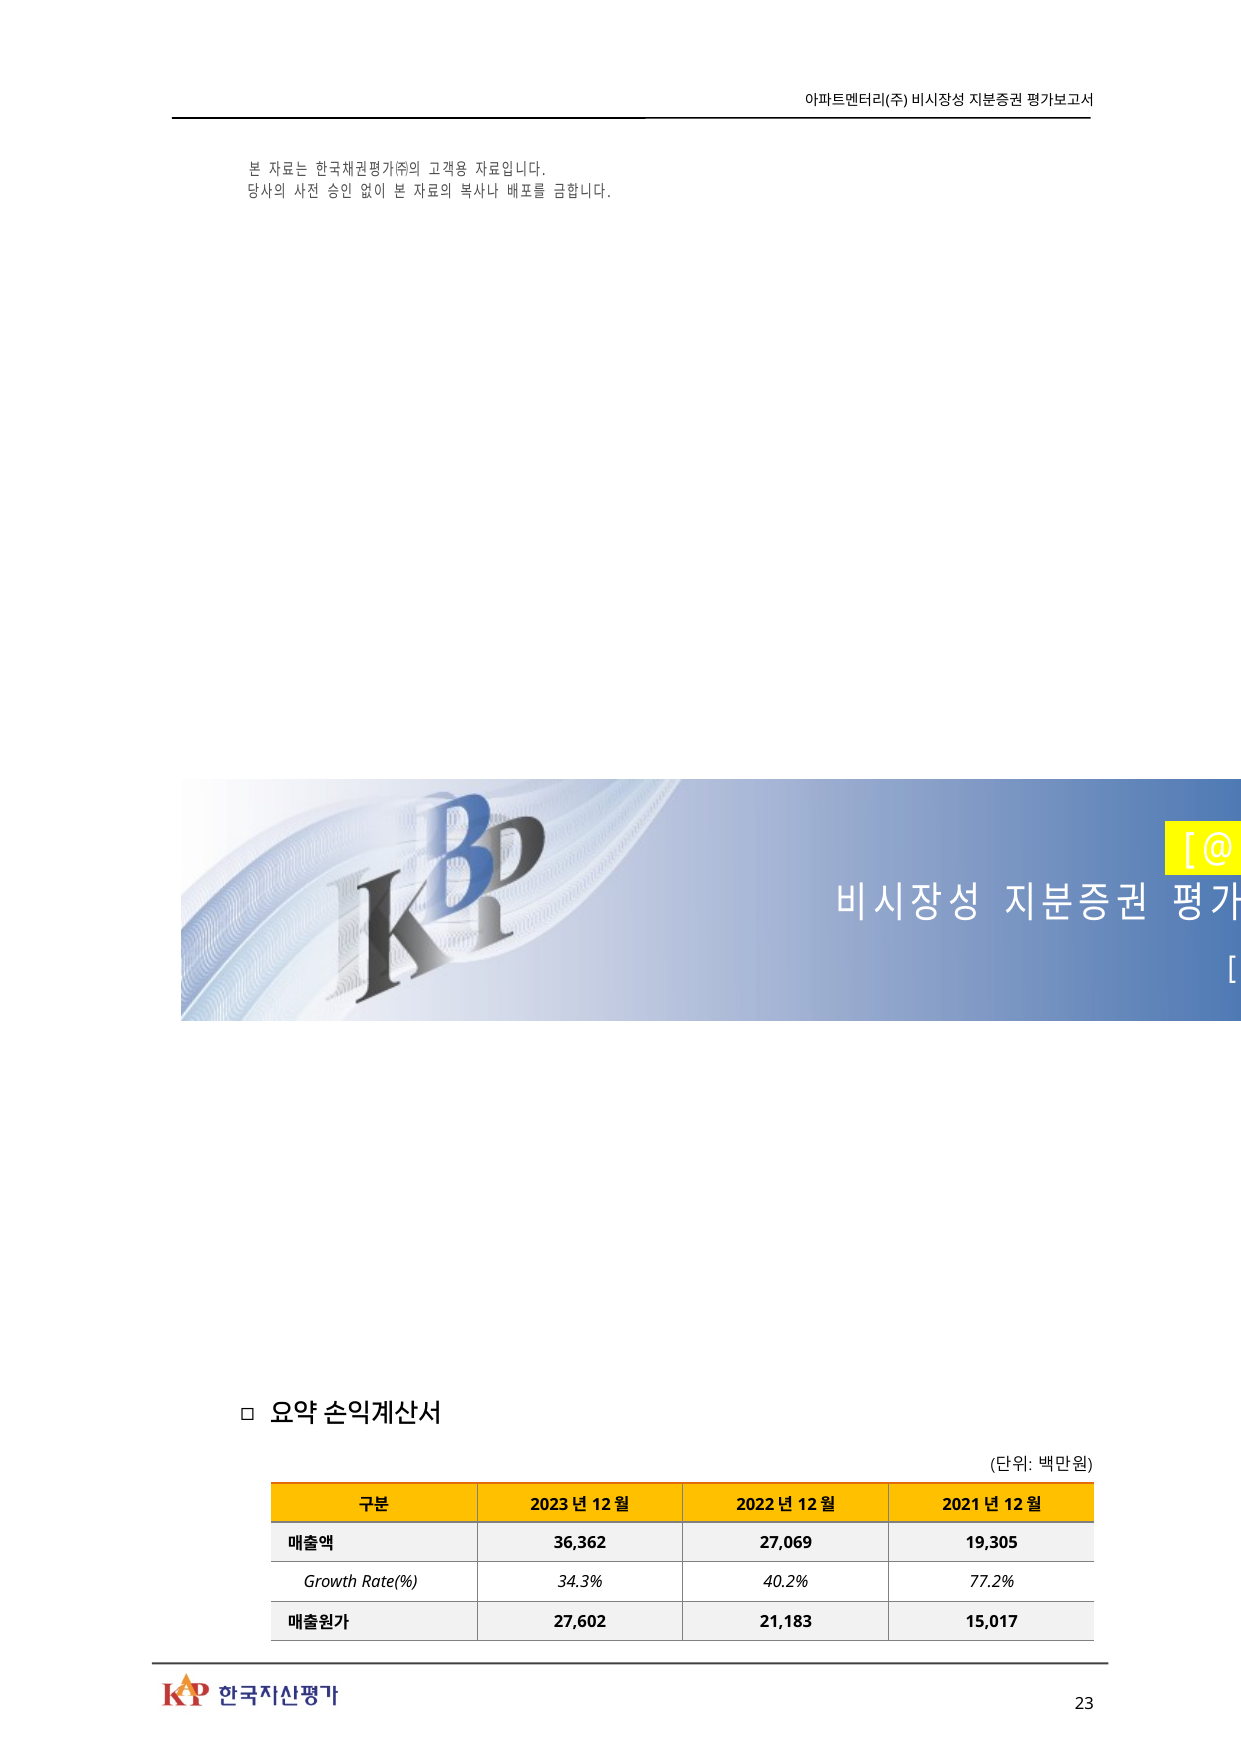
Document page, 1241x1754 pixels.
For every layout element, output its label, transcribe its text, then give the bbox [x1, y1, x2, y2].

table_cell 매출액 [271, 1523, 477, 1561]
table_header 구분 [271, 1484, 477, 1521]
table_header 2021년 12월 [889, 1484, 1094, 1521]
table_header 2023년 12월 [478, 1484, 682, 1521]
table_cell 40.2% [683, 1562, 888, 1601]
table_cell 27,069 [683, 1523, 888, 1561]
text 요약 손익계산서 [240, 1394, 1094, 1432]
table_cell 19,305 [889, 1523, 1094, 1561]
picture [155, 1669, 345, 1714]
table_cell 36,362 [478, 1523, 682, 1561]
table_cell 21,183 [683, 1602, 888, 1640]
text (단위: 백만원) [177, 1444, 1093, 1482]
table_cell 34.3% [478, 1562, 682, 1601]
table_cell 27,602 [478, 1602, 682, 1640]
table_cell 15,017 [889, 1602, 1094, 1640]
table_header 2022년 12월 [683, 1484, 888, 1521]
table_cell Growth Rate(%) [271, 1562, 477, 1601]
table_cell 77.2% [889, 1562, 1094, 1601]
table_cell 매출원가 [271, 1602, 477, 1640]
